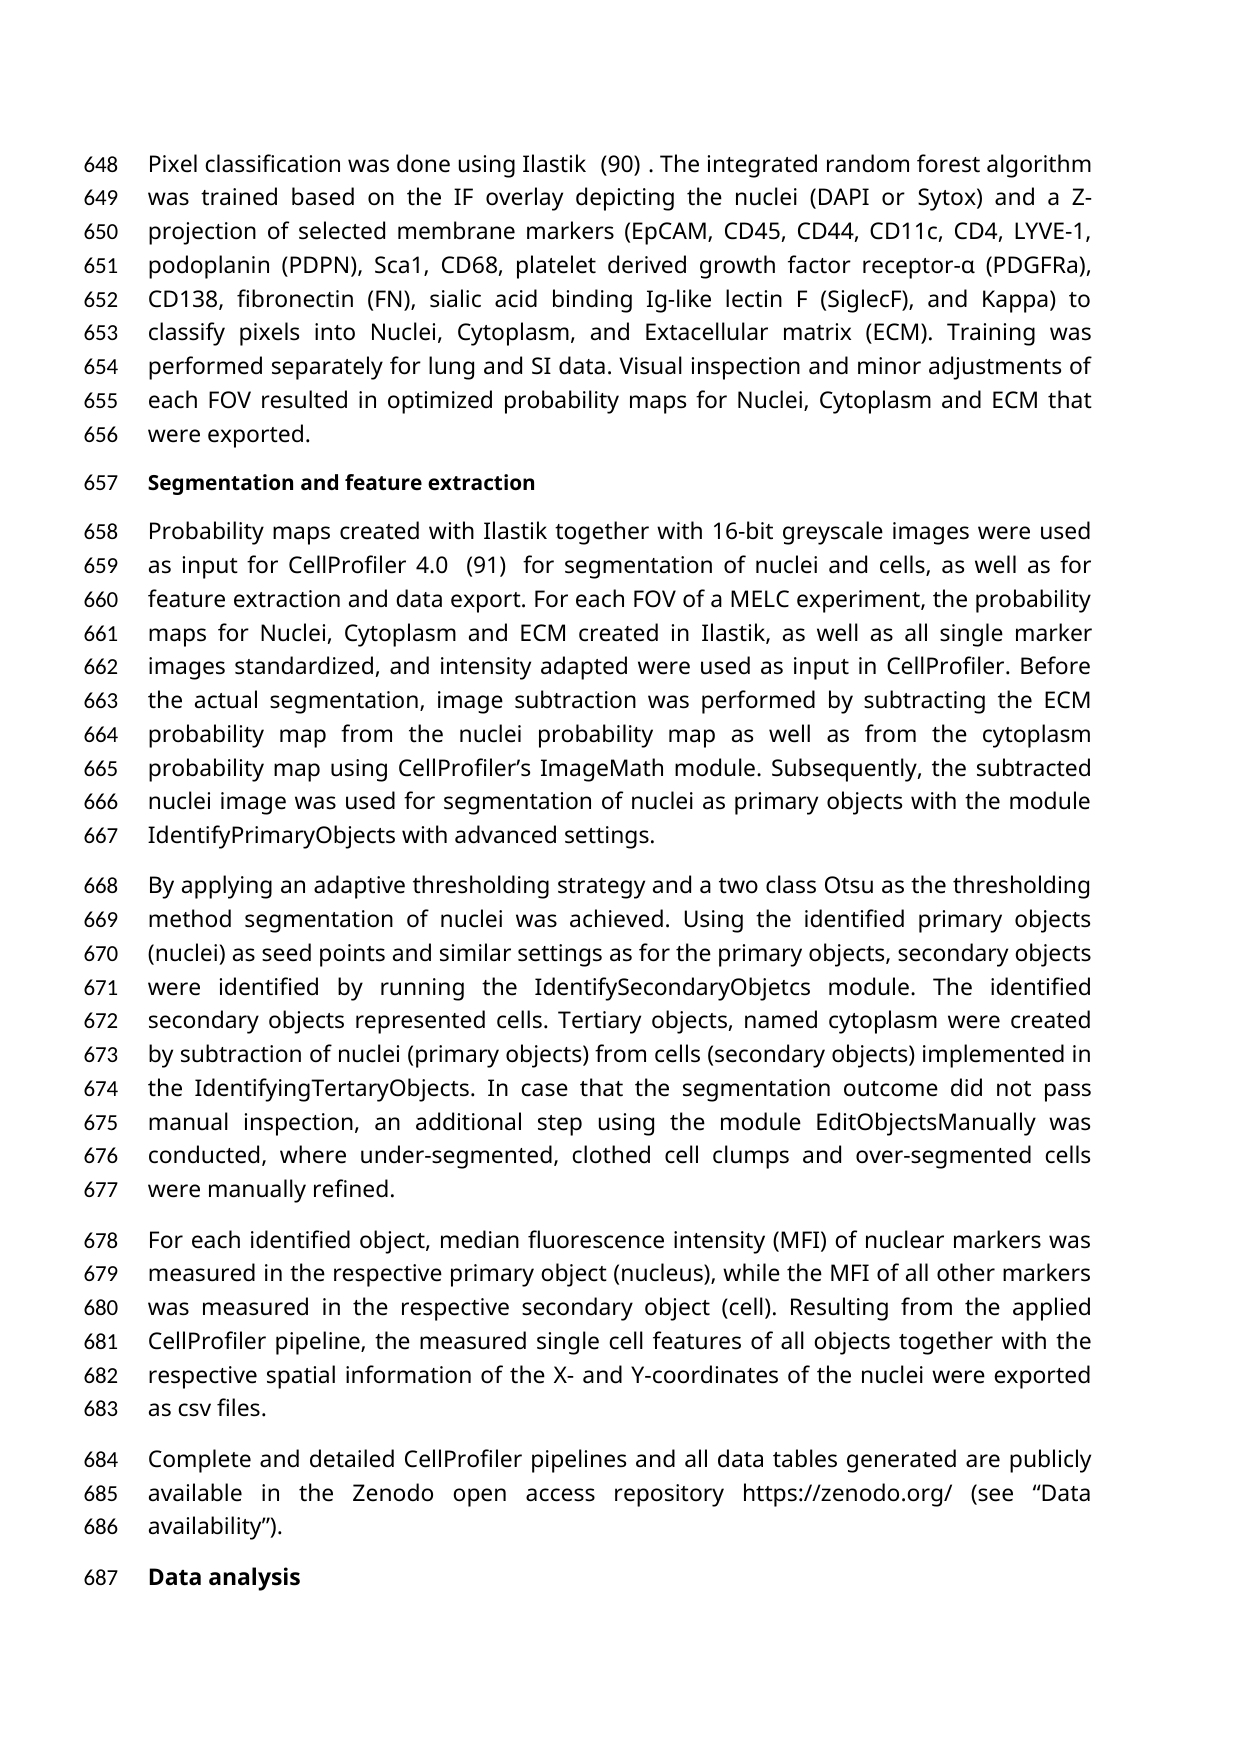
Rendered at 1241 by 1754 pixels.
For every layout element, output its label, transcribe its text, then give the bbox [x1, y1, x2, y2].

text Probability maps created with Ilastik together with 16-bit greyscale images were used as input for CellProfiler 4.0 for segmentation of nuclei and cells, as well as for feature extraction and data export. For each FOV of a MELC experiment, the probability maps for Nuclei, Cytoplasm and ECM created in Ilastik, as well as all single marker images standardized, and intensity adapted were used as input in CellProfiler. Before the actual segmentation, image subtraction was performed by subtracting the ECM probability map from the nuclei probability map as well as from the cytoplasm probability map using CellProfiler’s ImageMath module. Subsequently, the subtracted nuclei image was used for segmentation of nuclei as primary objects with the module IdentifyPrimaryObjects with advanced settings. [148, 515, 1093, 850]
text Data analysis [148, 1561, 1093, 1592]
text Segmentation and feature extraction [148, 468, 1093, 496]
text Complete and detailed CellProfiler pipelines and all data tables generated are publicly available in the Zenodo open access repository https://zenodo.org/ (see “Data availability”). [148, 1443, 1093, 1542]
text For each identified object, median fluorescence intensity (MFI) of nuclear markers was measured in the respective primary object (nucleus), while the MFI of all other markers was measured in the respective secondary object (cell). Resulting from the applied CellProfiler pipeline, the measured single cell features of all objects together with the respective spatial information of the X- and Y-coordinates of the nuclei were exported as csv files. [148, 1224, 1093, 1424]
text By applying an adaptive thresholding strategy and a two class Otsu as the thresholding method segmentation of nuclei was achieved. Using the identified primary objects (nuclei) as seed points and similar settings as for the primary objects, secondary objects were identified by running the IdentifySecondaryObjetcs module. The identified secondary objects represented cells. Tertiary objects, named cytoplasm were created by subtraction of nuclei (primary objects) from cells (secondary objects) implemented in the IdentifyingTertaryObjects. In case that the segmentation outcome did not pass manual inspection, an additional step using the module EditObjectsManually was conducted, where under-segmented, clothed cell clumps and over-segmented cells were manually refined. [148, 869, 1093, 1204]
text Pixel classification was done using Ilastik . The integrated random forest algorithm was trained based on the IF overlay depicting the nuclei (DAPI or Sytox) and a Z-projection of selected membrane markers (EpCAM, CD45, CD44, CD11c, CD4, LYVE-1, podoplanin (PDPN), Sca1, CD68, platelet derived growth factor receptor-α (PDGFRa), CD138, fibronectin (FN), sialic acid binding Ig-like lectin F (SiglecF), and Kappa) to classify pixels into Nuclei, Cytoplasm, and Extacellular matrix (ECM). Training was performed separately for lung and SI data. Visual inspection and minor adjustments of each FOV resulted in optimized probability maps for Nuclei, Cytoplasm and ECM that were exported. [148, 148, 1093, 449]
